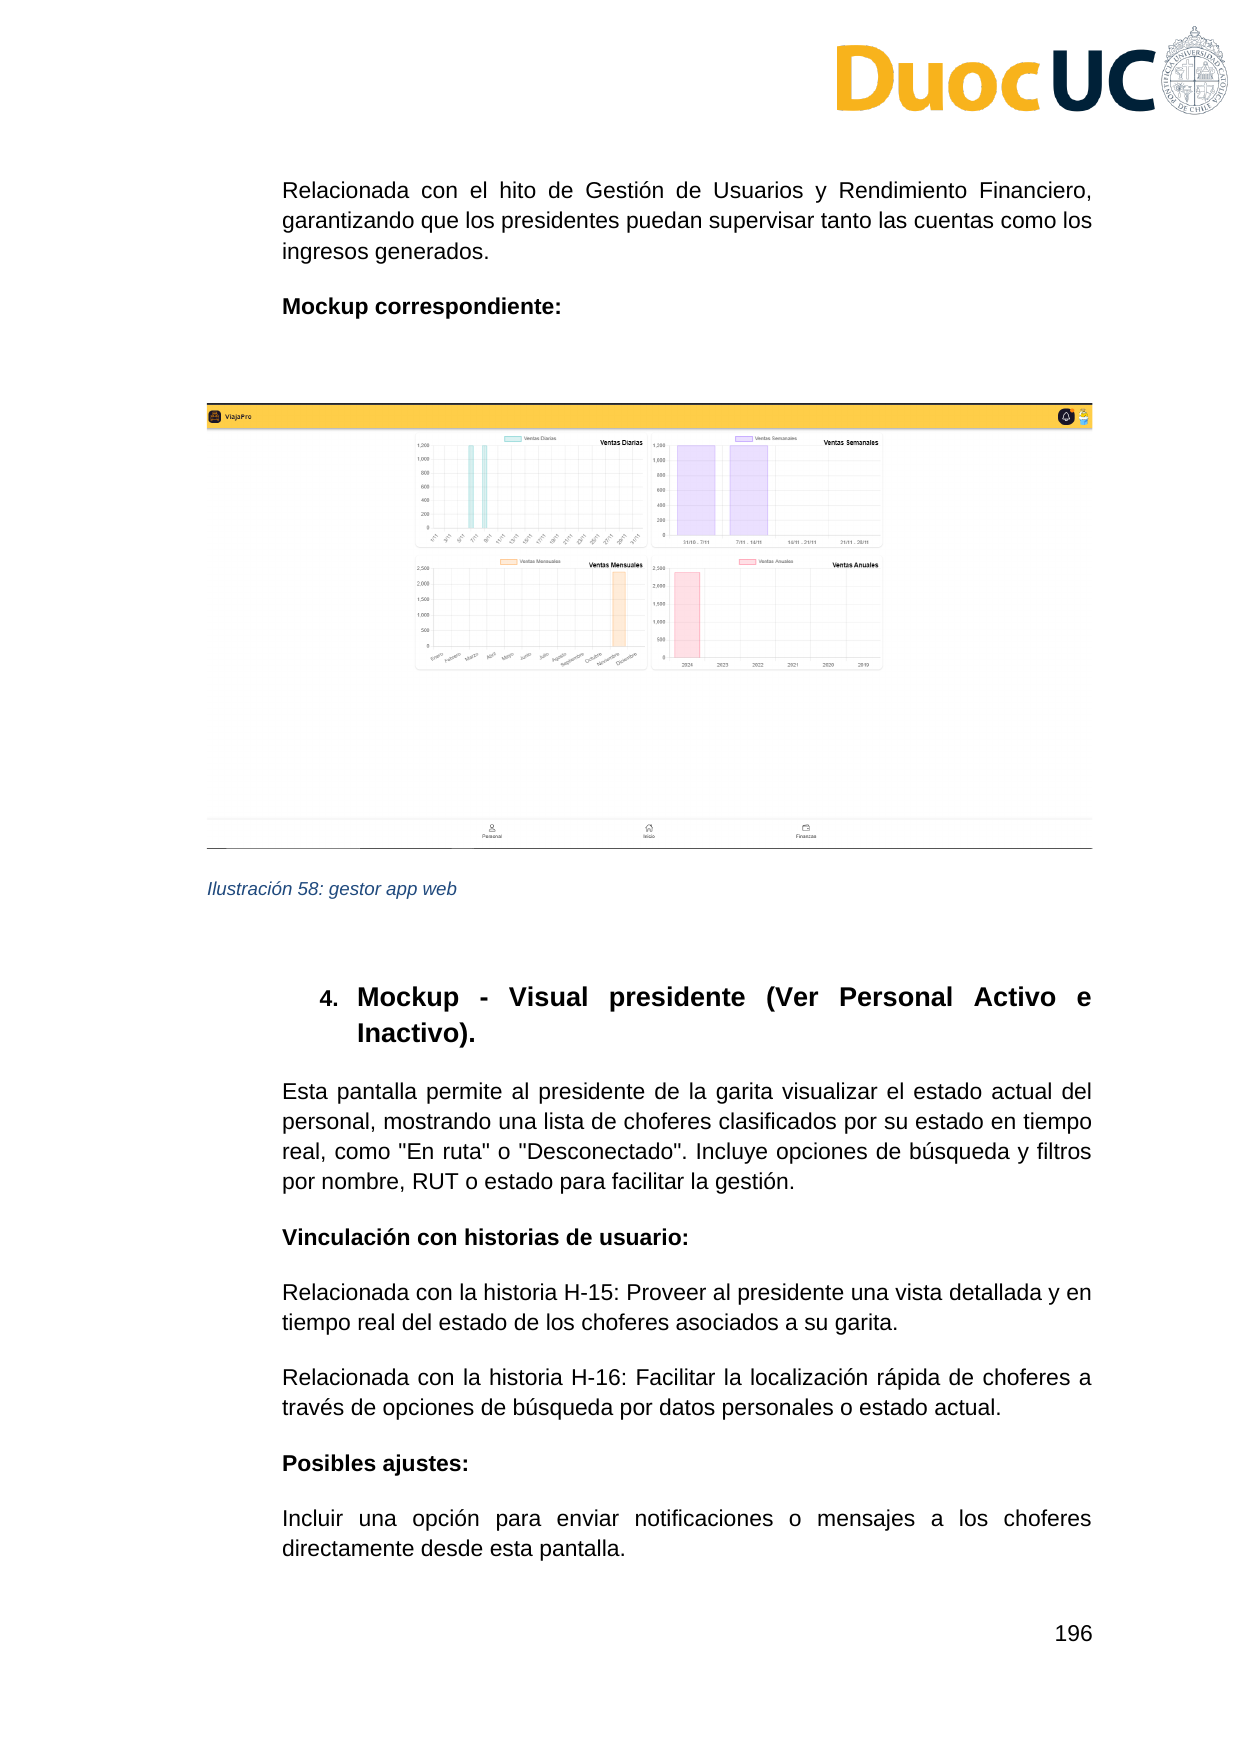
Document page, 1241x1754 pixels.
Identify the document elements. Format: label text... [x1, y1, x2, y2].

picture [206, 403, 1093, 849]
text Vinculación con historias de usuario: [282, 1223, 1092, 1250]
text Relacionada con el hito de Gestión de Usuarios y Rendimiento Financiero, garantizando que los presidentes puedan supervisar tanto las cuentas como los ingresos generados. [282, 177, 1092, 264]
text Posibles ajustes: [282, 1449, 1092, 1476]
text Mockup correspondiente: [282, 293, 1092, 319]
text Esta pantalla permite al presidente de la garita visualizar el estado actual del personal, mostrando una lista de choferes clasificados por su estado en tiempo real, como "En ruta" o "Desconectado". Incluye opciones de búsqueda y filtros por nombre, RUT o estado para facilitar la gestión. [282, 1078, 1092, 1194]
picture [831, 20, 1233, 120]
text Relacionada con la historia H-15: Proveer al presidente una vista detallada y en tiempo real del estado de los choferes asociados a su garita. [282, 1279, 1092, 1335]
text Incluir una opción para enviar notificaciones o mensajes a los choferes directamente desde esta pantalla. [282, 1505, 1092, 1561]
text Relacionada con la historia H-16: Facilitar la localización rápida de choferes a través de opciones de búsqueda por datos personales o estado actual. [282, 1364, 1092, 1421]
list Mockup - Visual presidente (Ver Personal Activo e Inactivo). [319, 981, 1092, 1048]
